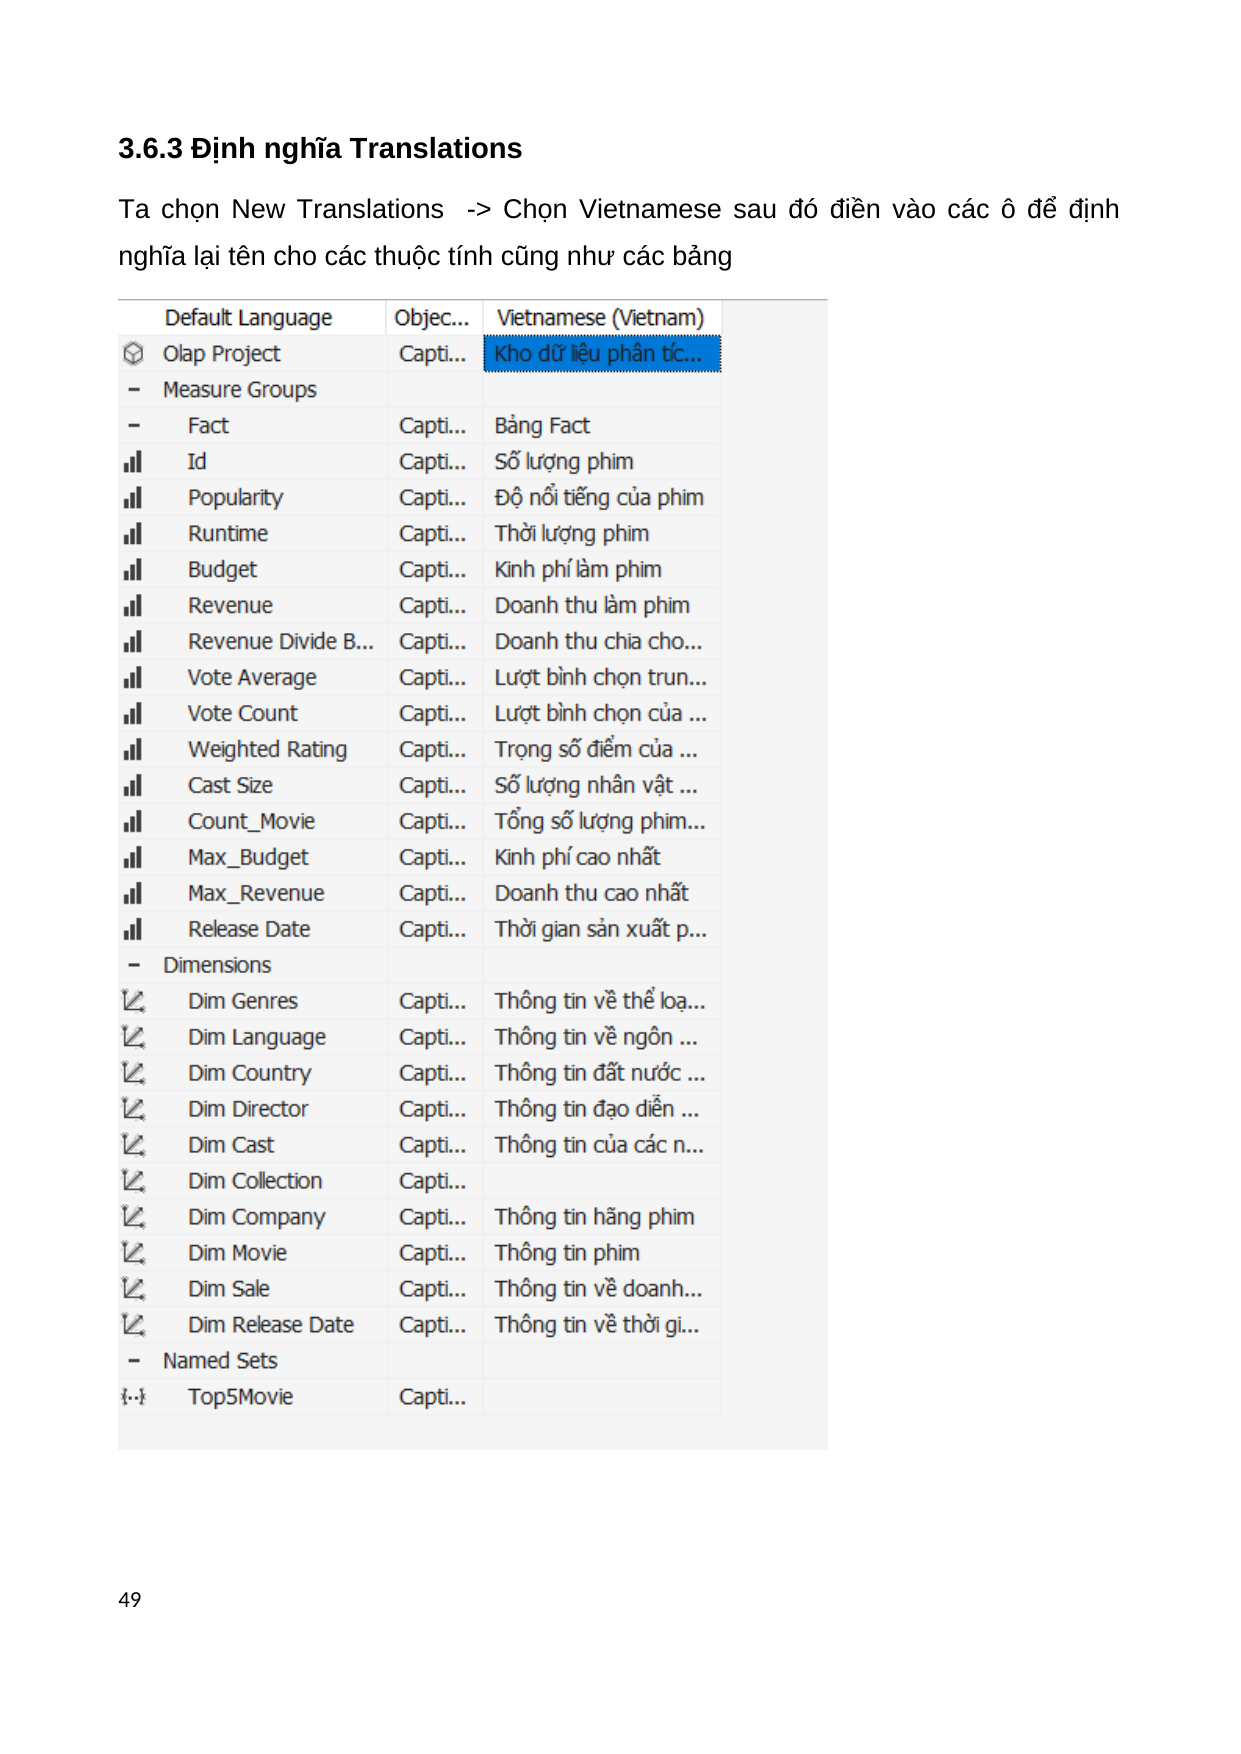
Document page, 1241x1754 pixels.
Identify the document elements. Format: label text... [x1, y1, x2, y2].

text 3.6.3 Định nghĩa Translations [118, 131, 1122, 164]
picture [118, 299, 828, 1450]
text Ta chọn New Translations -> Chọn Vietnamese sau đó điền vào các ô để định nghĩa lại tên cho các thuộc tính cũng như các bảng [118, 193, 1122, 272]
